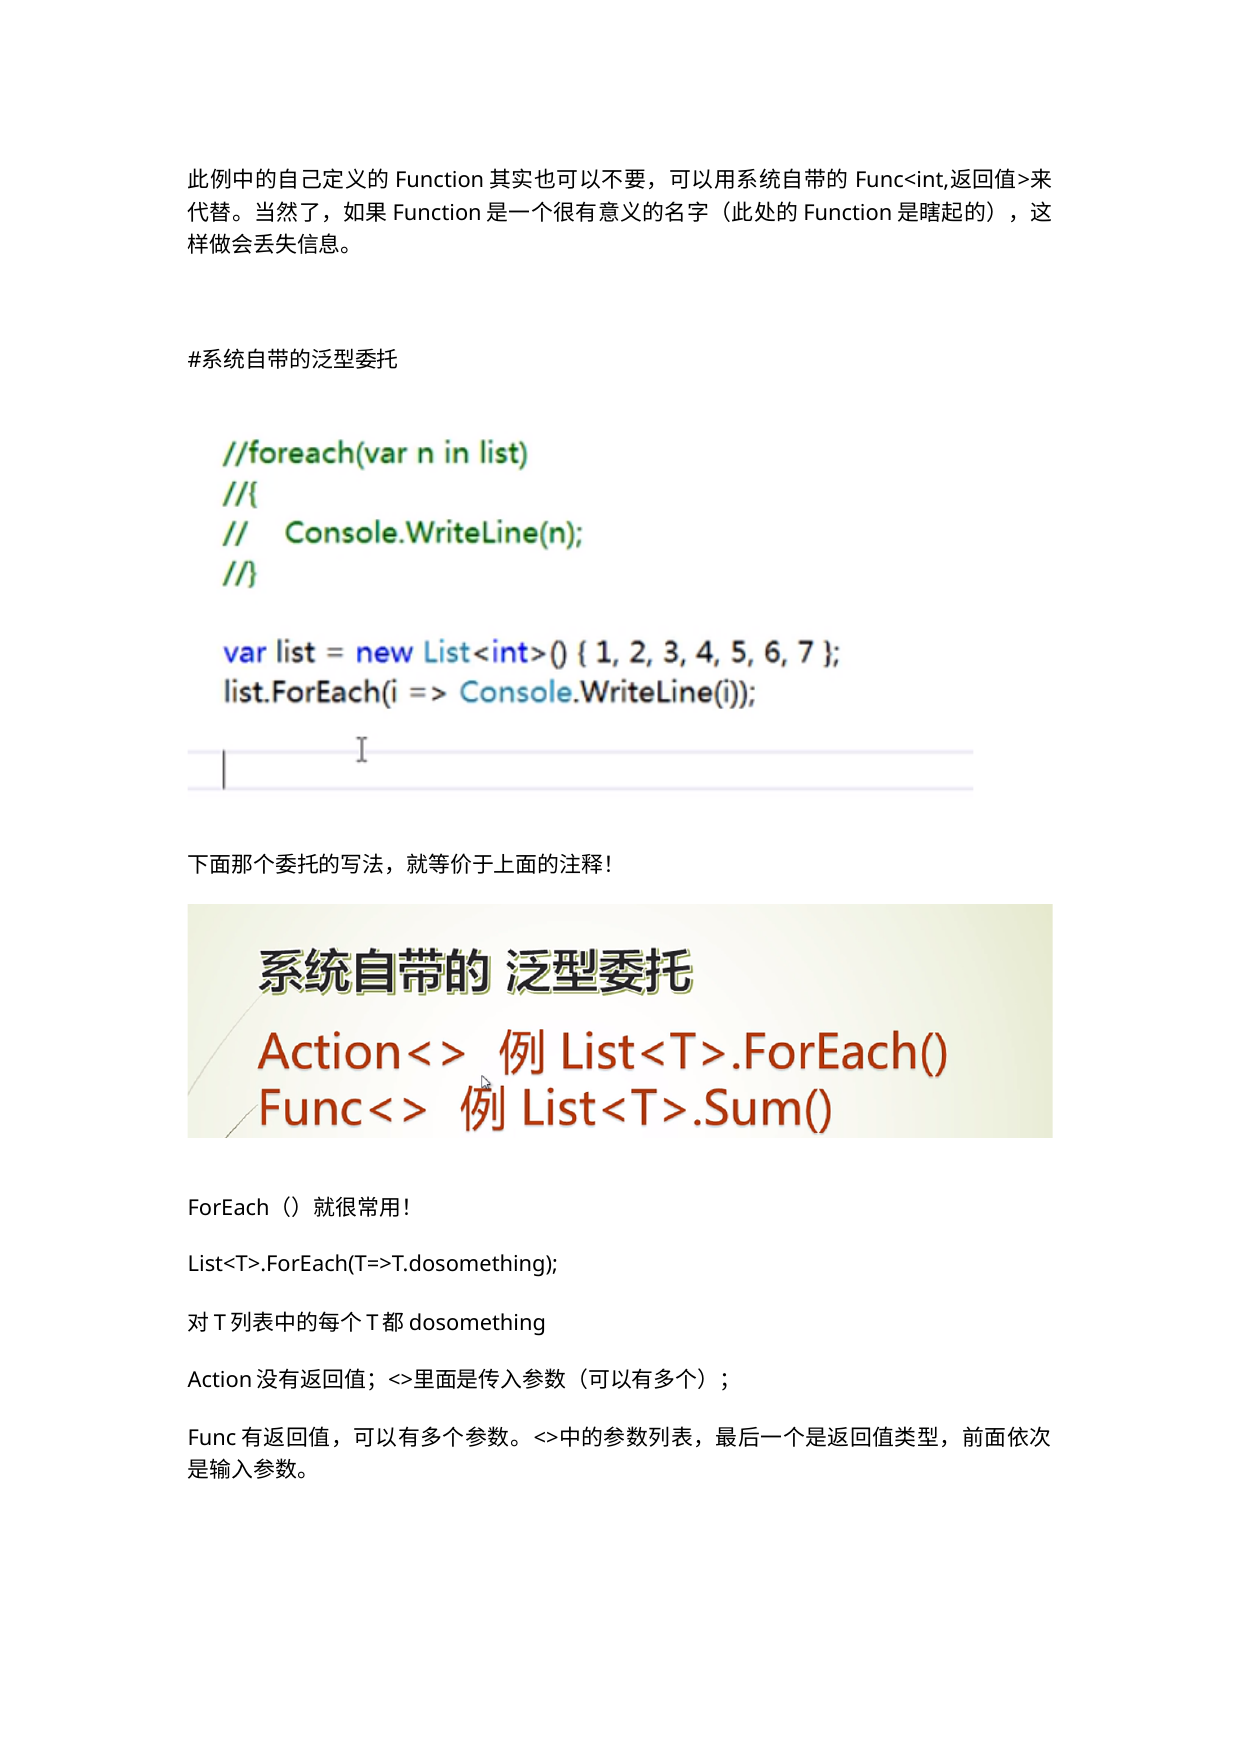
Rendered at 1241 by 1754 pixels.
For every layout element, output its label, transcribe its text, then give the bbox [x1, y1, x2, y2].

text 此例中的自己定义的Function其实也可以不要，可以用系统自带的Func<int,返回值>来代替。当然了，如果Function是一个很有意义的名字（此处的Function是瞎起的），这样做会丢失信息。 [187, 162, 1053, 259]
text #系统自带的泛型委托 [187, 342, 1053, 374]
text List<T>.ForEach(T=>T.dosomething); [187, 1247, 1053, 1279]
text ForEach（）就很常用！ [187, 1189, 1053, 1222]
text Action没有返回值；<>里面是传入参数（可以有多个）； [187, 1362, 1053, 1394]
picture [187, 399, 974, 806]
text 下面那个委托的写法，就等价于上面的注释！ [187, 847, 1053, 879]
picture [187, 904, 1053, 1138]
text 对T列表中的每个T都dosomething [187, 1304, 1053, 1337]
text Func有返回值，可以有多个参数。<>中的参数列表，最后一个是返回值类型，前面依次是输入参数。 [187, 1419, 1053, 1484]
